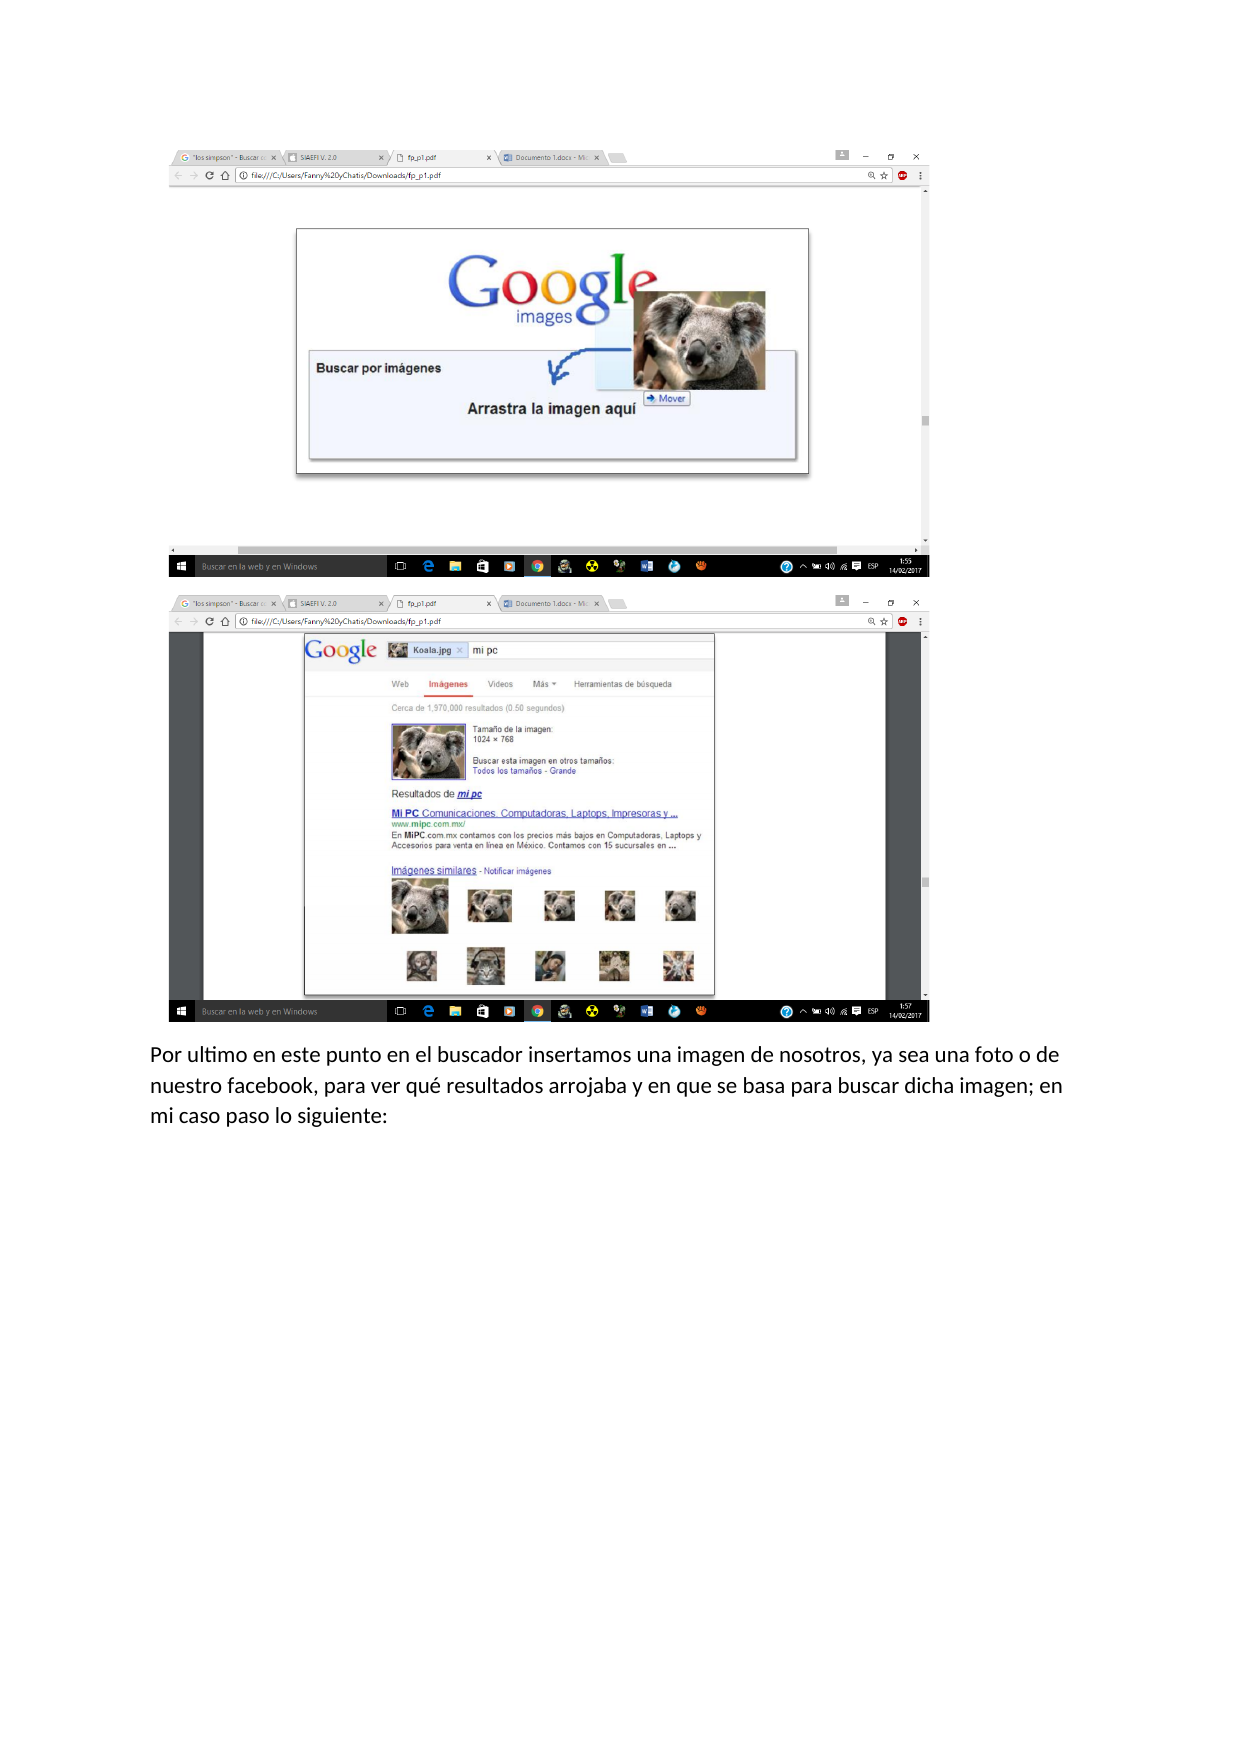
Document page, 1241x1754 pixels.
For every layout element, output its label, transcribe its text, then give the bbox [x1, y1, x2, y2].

text Por ultimo en este punto en el buscador insertamos una imagen de nosotros, ya sea una foto o de nuestro facebook, para ver qué resultados arrojaba y en que se basa para buscar dicha imagen; en mi caso paso lo siguiente: [150, 1041, 1090, 1129]
